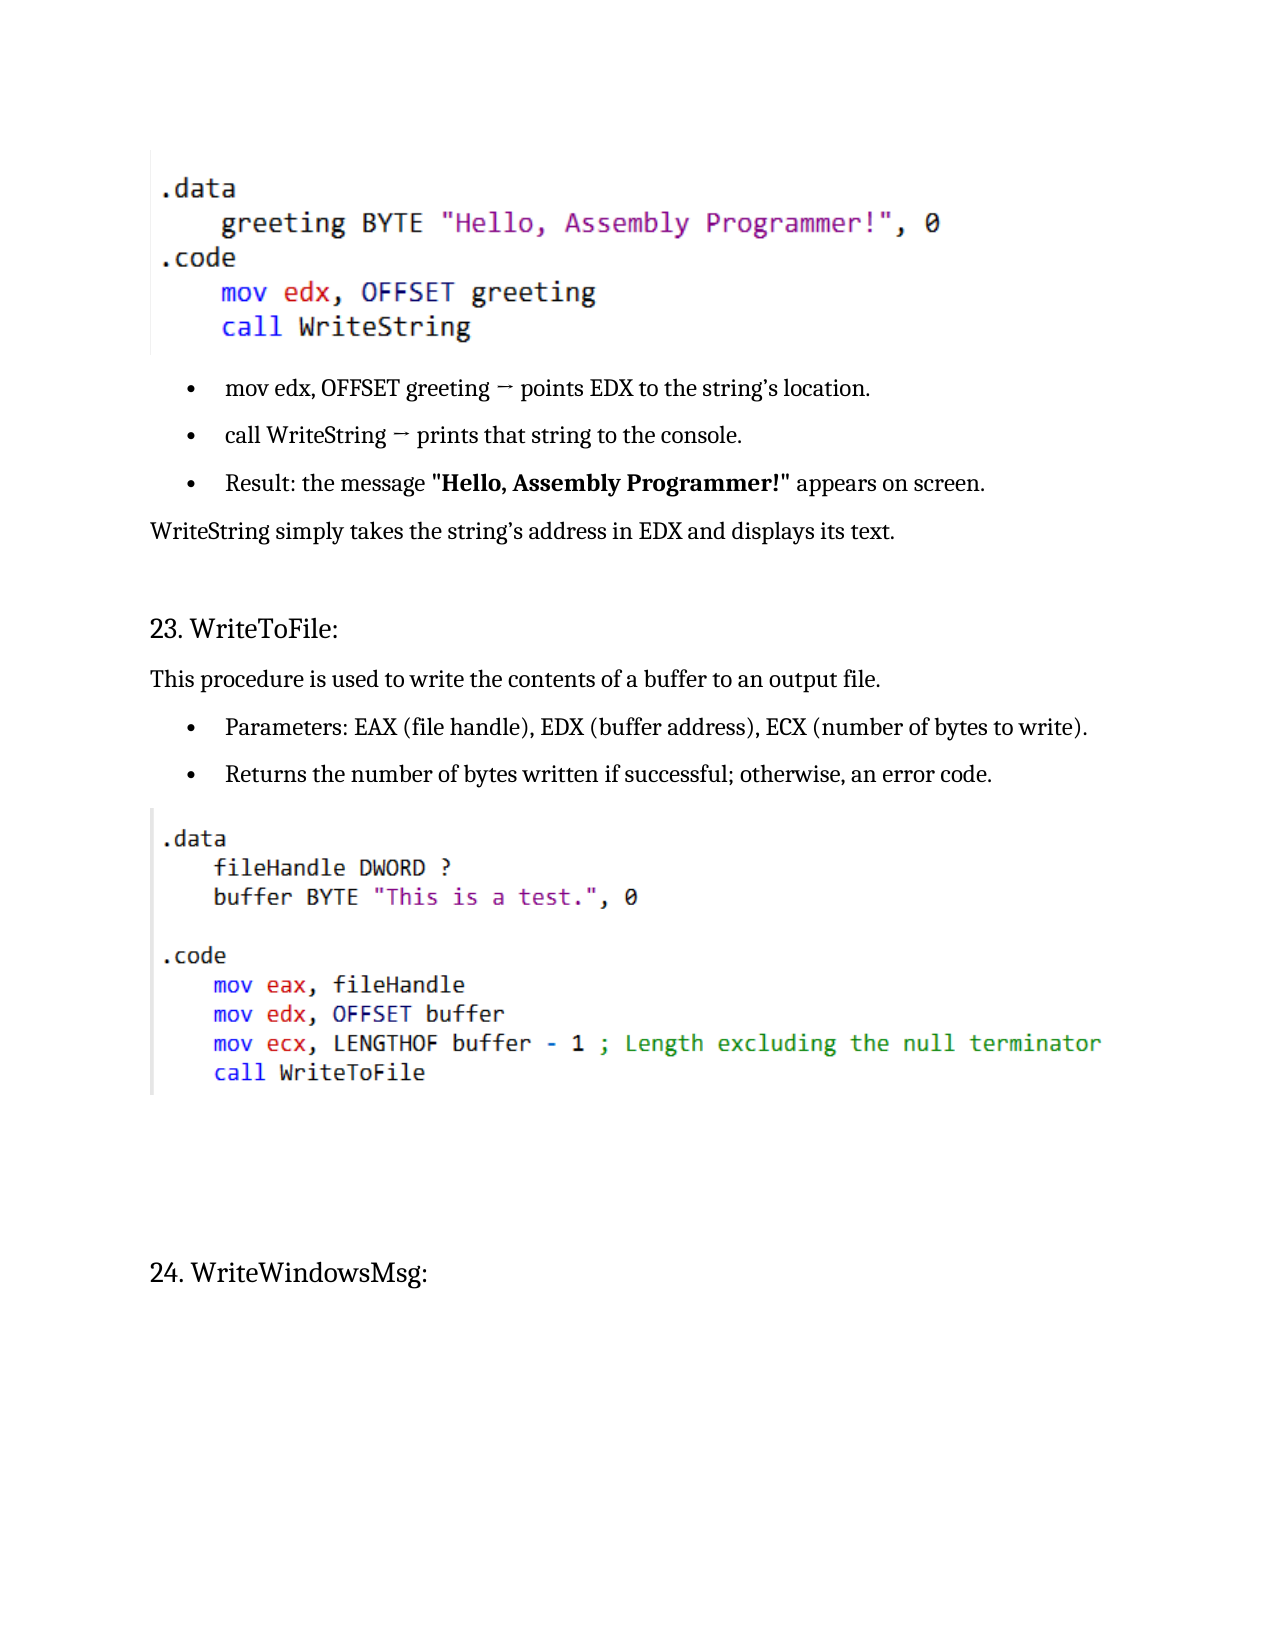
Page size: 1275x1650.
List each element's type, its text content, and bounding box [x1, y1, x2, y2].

text WriteString simply takes the string’s address in EDX and displays its text. [150, 517, 1125, 546]
text This procedure is used to write the contents of a buffer to an output file. [150, 665, 1125, 694]
picture [150, 150, 957, 355]
list mov edx, OFFSET greeting → points EDX to the string’s location. [187, 374, 1125, 402]
text 23. WriteToFile: [150, 612, 1125, 646]
list Result: the message "Hello, Assembly Programmer!" appears on screen. [187, 469, 1125, 498]
list Parameters: EAX (file handle), EDX (buffer address), ECX (number of bytes to write). [187, 713, 1125, 741]
list call WriteString → prints that string to the console. [187, 421, 1125, 450]
list Returns the number of bytes written if successful; otherwise, an error code. [187, 760, 1125, 789]
picture [150, 808, 1125, 1095]
text 24. WriteWindowsMsg: [150, 1256, 1125, 1290]
